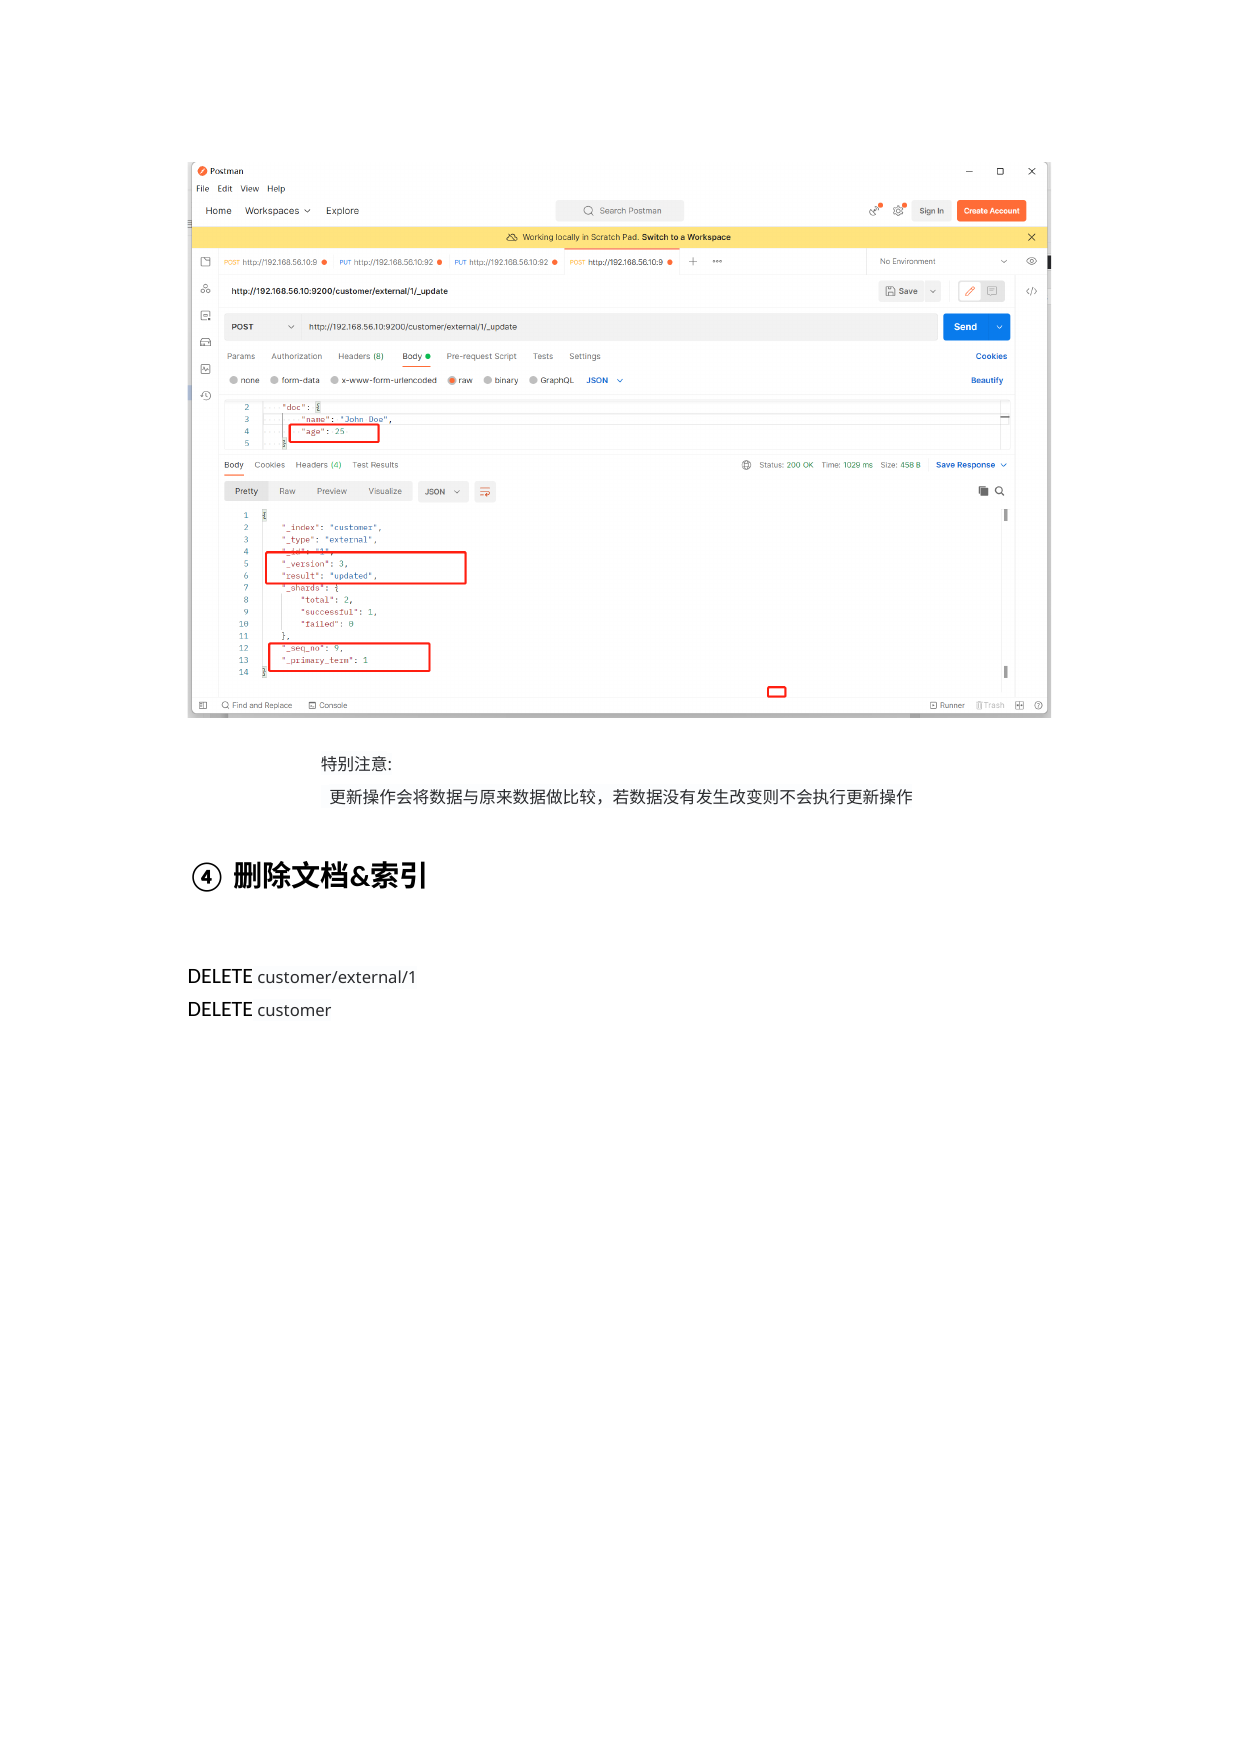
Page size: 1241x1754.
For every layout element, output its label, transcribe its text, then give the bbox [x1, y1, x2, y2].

subtitle ④ 删除文档&索引 [187, 841, 1053, 906]
text DELETE customer [187, 992, 1053, 1024]
text 特别注意: [321, 747, 1053, 779]
picture [187, 162, 1052, 718]
text DELETE customer/external/1 [187, 959, 1053, 992]
text 更新操作会将数据与原来数据做比较，若数据没有发生改变则不会执行更新操作 [321, 779, 1053, 812]
